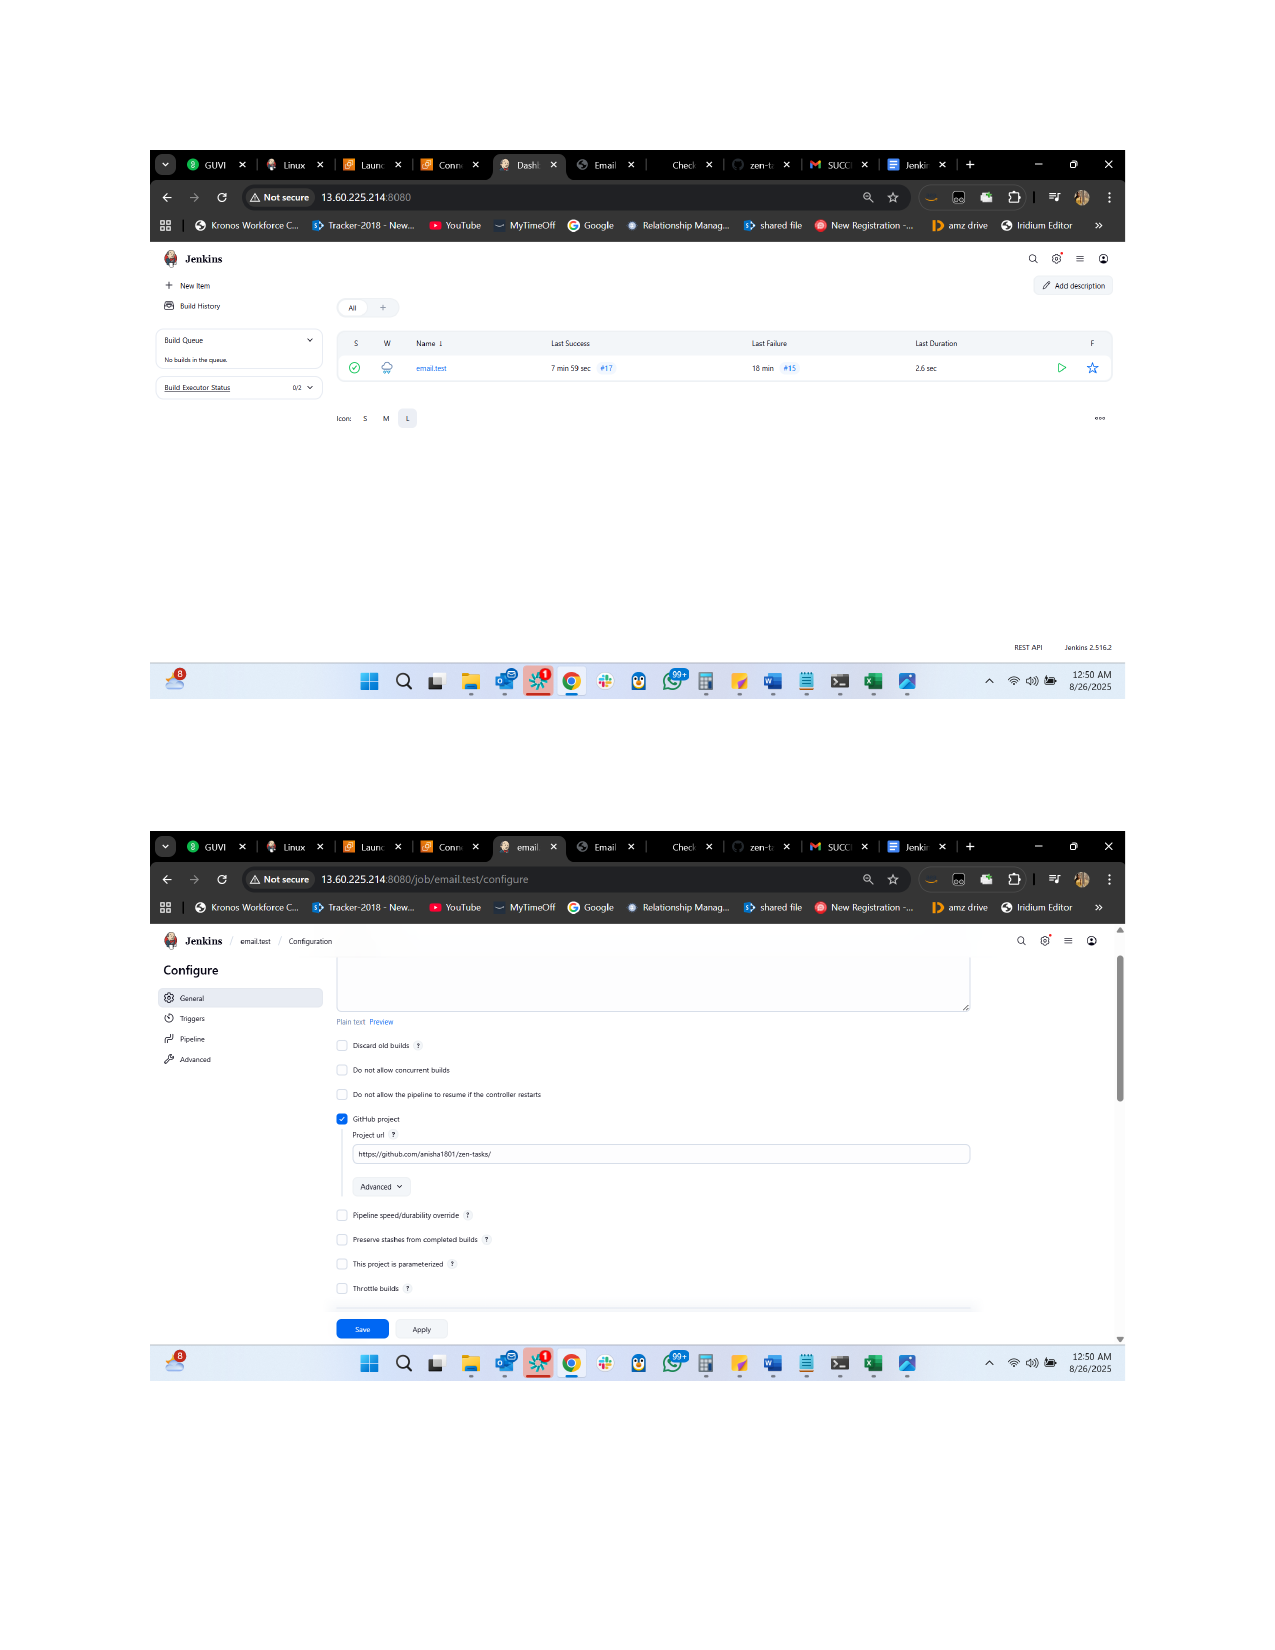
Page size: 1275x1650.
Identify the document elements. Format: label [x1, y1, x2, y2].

picture [150, 831, 1125, 1381]
picture [150, 150, 1125, 699]
